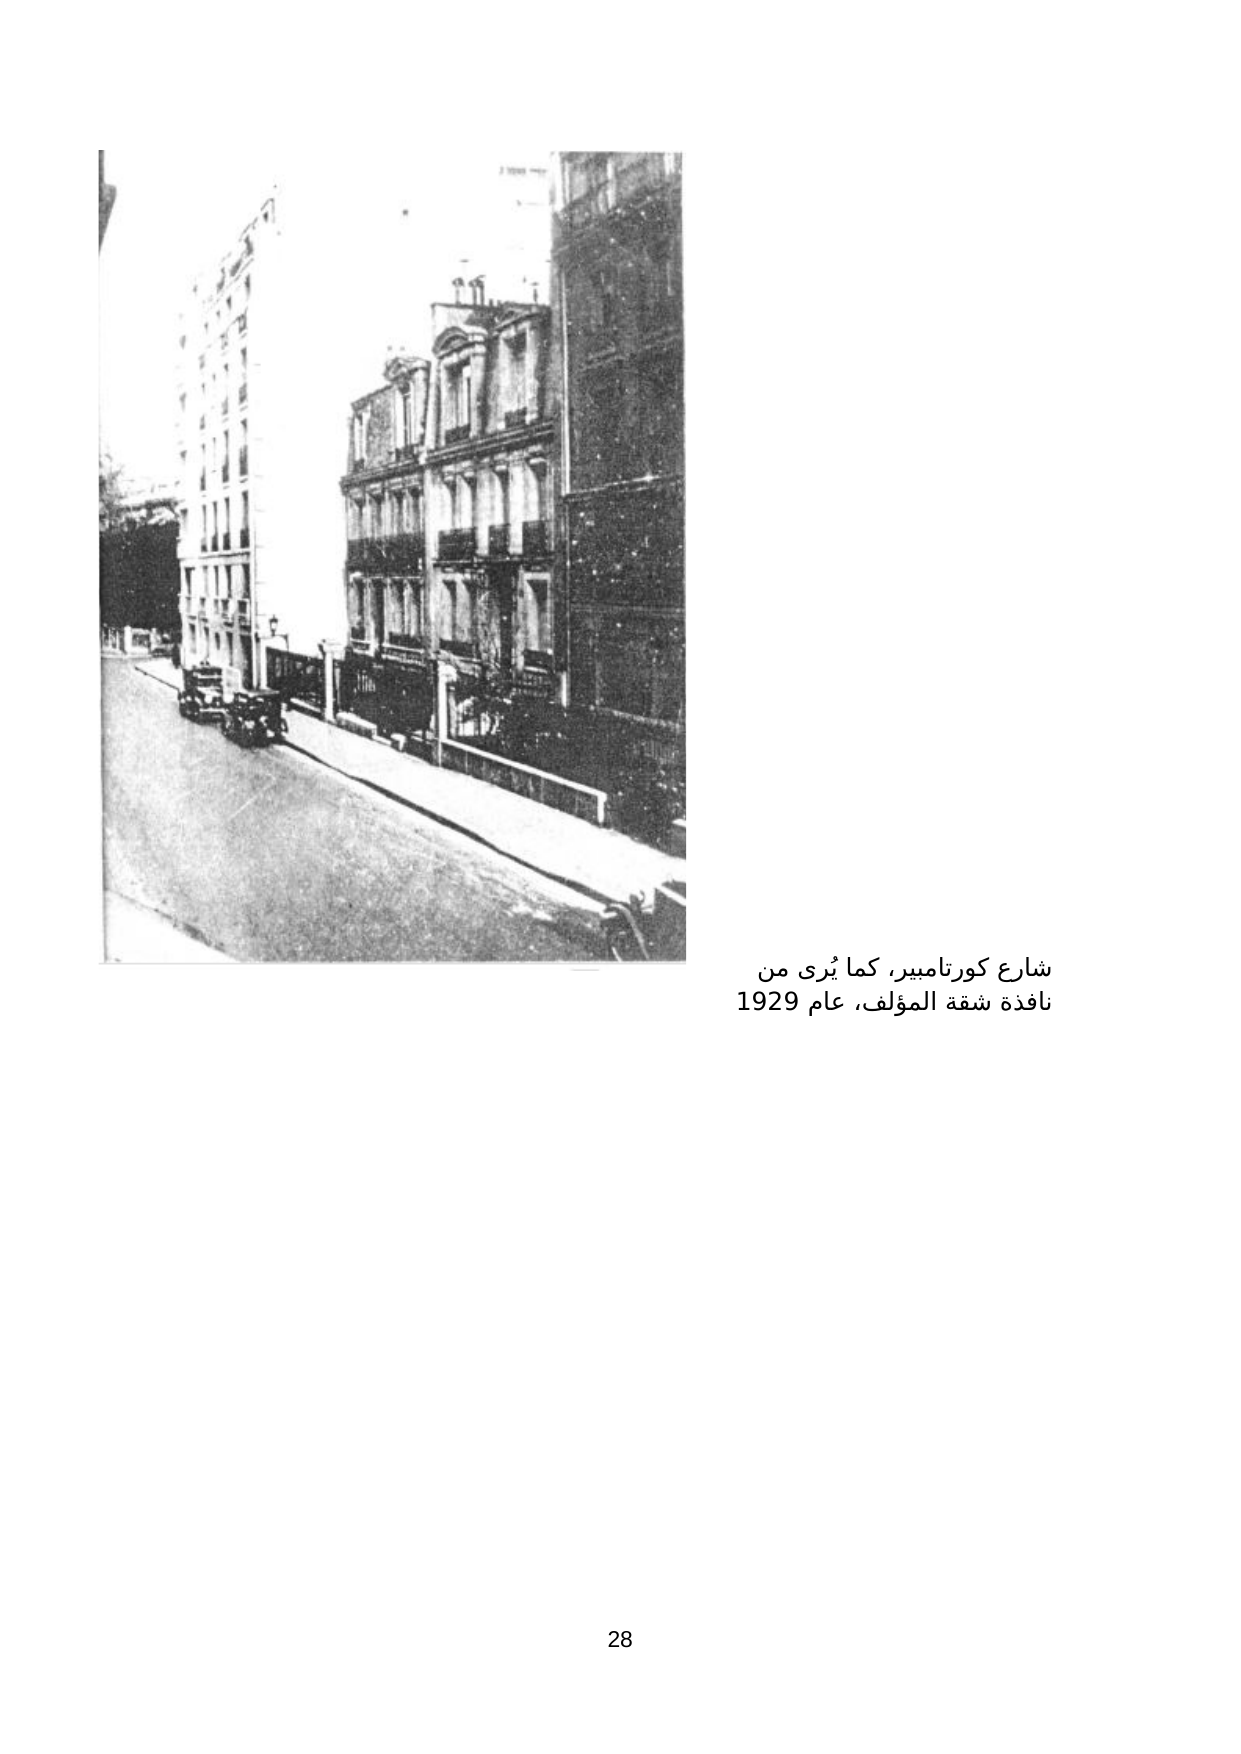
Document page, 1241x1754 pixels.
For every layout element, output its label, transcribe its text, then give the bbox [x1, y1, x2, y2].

picture [98, 150, 687, 971]
text شارع كورتامبير، كما يُرى من نافذة شقة المؤلف، عام 1929 [187, 953, 1053, 1016]
